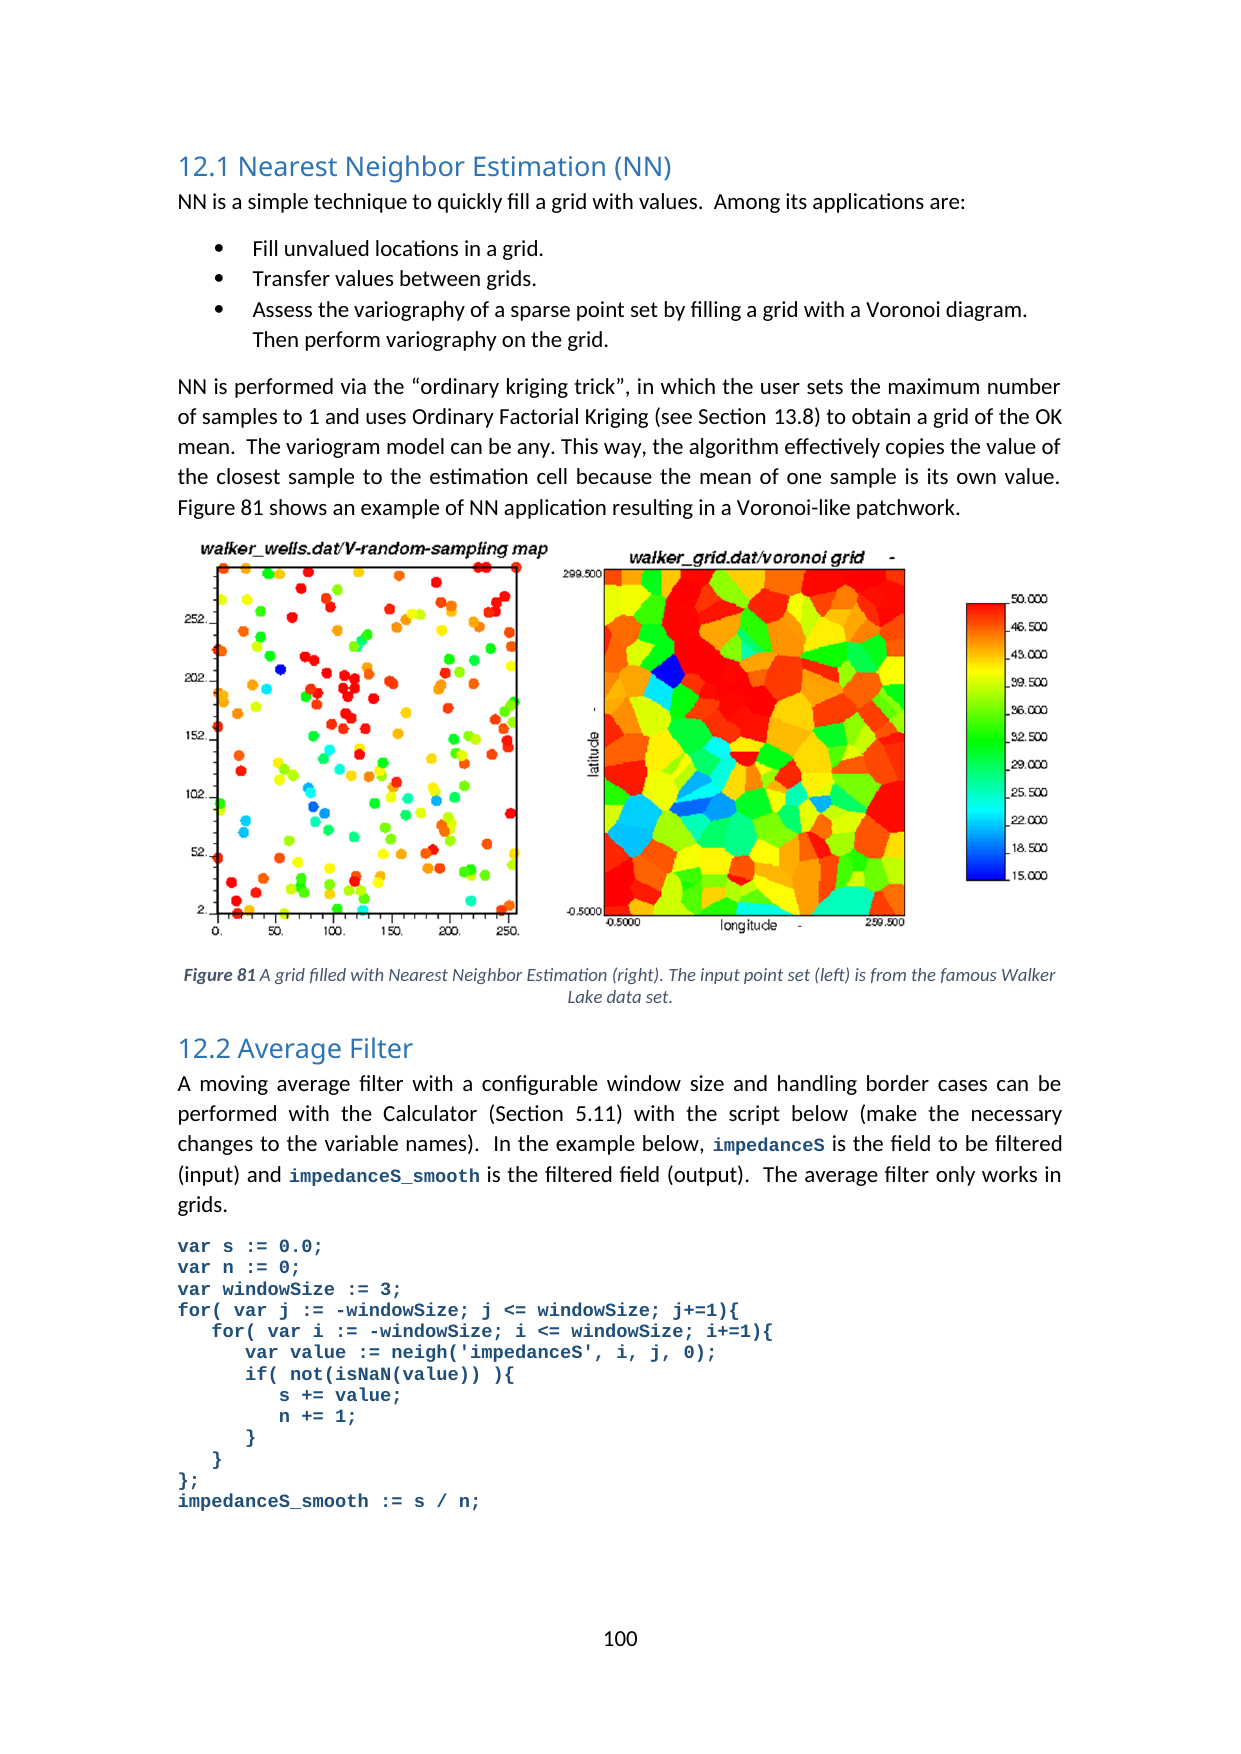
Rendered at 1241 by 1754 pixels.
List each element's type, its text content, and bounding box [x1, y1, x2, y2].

subtitle Average Filter [177, 1029, 1063, 1066]
text Figure 81 A grid filled with Nearest Neighbor Estimation (right). The input point set (left) is from the famous Walker Lake data set. [177, 963, 1063, 1008]
list Fill unvalued locations in a grid. [215, 234, 1063, 262]
text var s := 0.0; [177, 1237, 1063, 1258]
picture [177, 539, 1062, 944]
text var windowSize := 3; [177, 1279, 1063, 1301]
text if( not(isNaN(value)) ){ [177, 1364, 1063, 1386]
text var value := neigh('impedanceS', i, j, 0); [177, 1343, 1063, 1364]
subtitle Nearest Neighbor Estimation (NN) [177, 148, 1063, 184]
list Assess the variography of a sparse point set by filling a grid with a Voronoi diagram. Then perform variography on the grid. [215, 295, 1063, 353]
text impedanceS_smooth := s / n; [177, 1492, 1063, 1513]
text NN is performed via the “ordinary kriging trick”, in which the user sets the maximum number of samples to 1 and uses Ordinary Factorial Kriging (see Section 12.8) to obtain a grid of the OK mean. The variogram model can be any. This way, the algorithm effectively copies the value of the closest sample to the estimation cell because the mean of one sample is its own value. Figure 72 shows an example of NN application resulting in a Voronoi-like patchwork. [177, 372, 1063, 521]
text }; [177, 1471, 1063, 1492]
text s += value; [177, 1386, 1063, 1407]
text for( var j := -windowSize; j <= windowSize; j+=1){ [177, 1301, 1063, 1322]
text var n := 0; [177, 1258, 1063, 1279]
text A moving average filter with a configurable window size and handling border cases can be performed with the Calculator (Section 5.11) with the script below (make the necessary changes to the variable names). In the example below, impedanceS is the field to be filtered (input) and impedanceS_smooth is the filtered field (output). The average filter only works in grids. [177, 1069, 1063, 1218]
text n += 1; [177, 1407, 1063, 1428]
text } [177, 1449, 1063, 1471]
list Transfer values between grids. [215, 264, 1063, 292]
text for( var i := -windowSize; i <= windowSize; i+=1){ [177, 1322, 1063, 1343]
text NN is a simple technique to quickly fill a grid with values. Among its applications are: [177, 187, 1063, 215]
text } [177, 1428, 1063, 1449]
